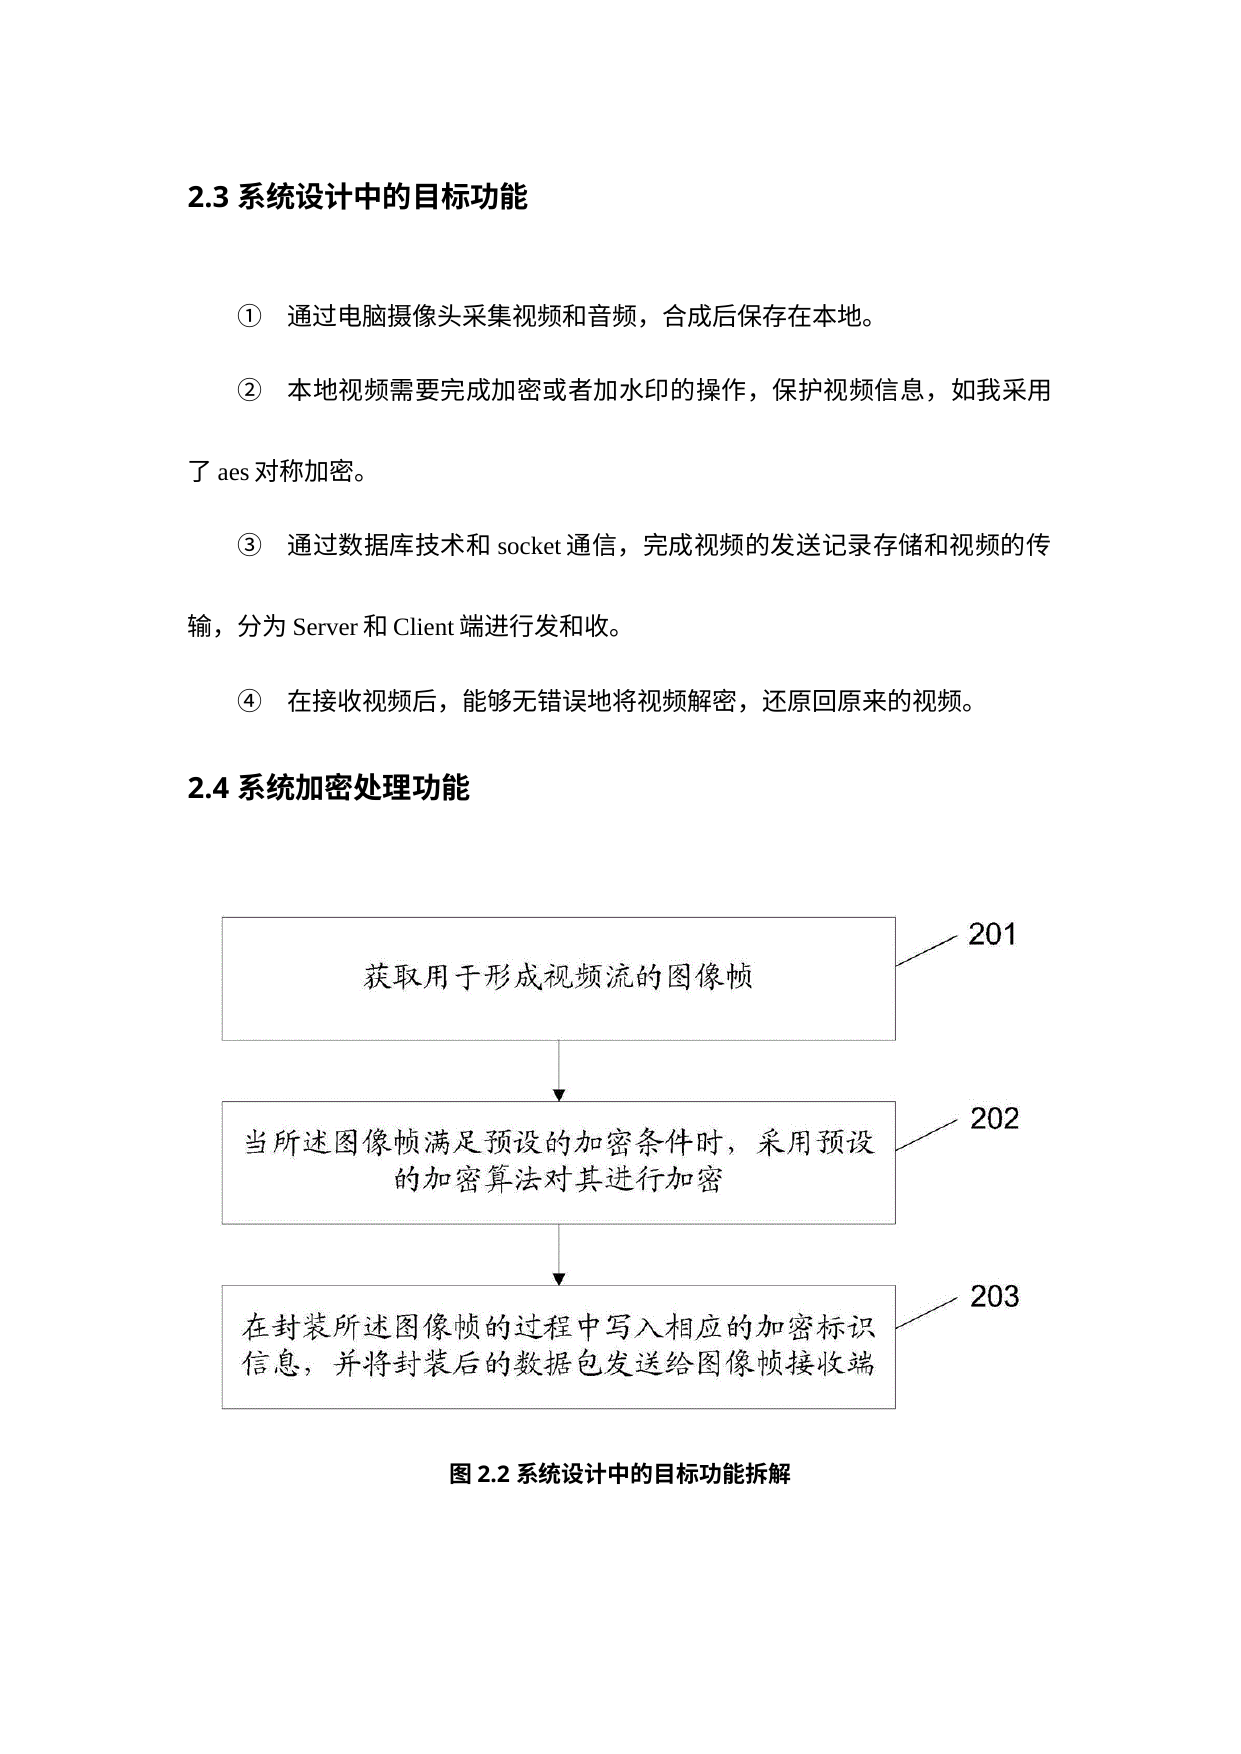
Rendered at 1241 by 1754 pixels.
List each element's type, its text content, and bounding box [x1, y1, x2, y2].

list 通过电脑摄像头采集视频和音频，合成后保存在本地。 [187, 282, 1053, 347]
subtitle 2.3 系统设计中的目标功能 [187, 162, 1053, 227]
list 通过数据库技术和socket通信，完成视频的发送记录存储和视频的传输，分为Server和Client端进行发和收。 [187, 511, 1053, 657]
list 在接收视频后，能够无错误地将视频解密，还原回原来的视频。 [187, 667, 1053, 732]
subtitle 2.4 系统加密处理功能 [187, 753, 1053, 818]
picture [218, 912, 1022, 1410]
list 图2.2 系统设计中的目标功能拆解 [187, 1440, 1053, 1505]
list 本地视频需要完成加密或者加水印的操作，保护视频信息，如我采用了aes对称加密。 [187, 356, 1053, 502]
